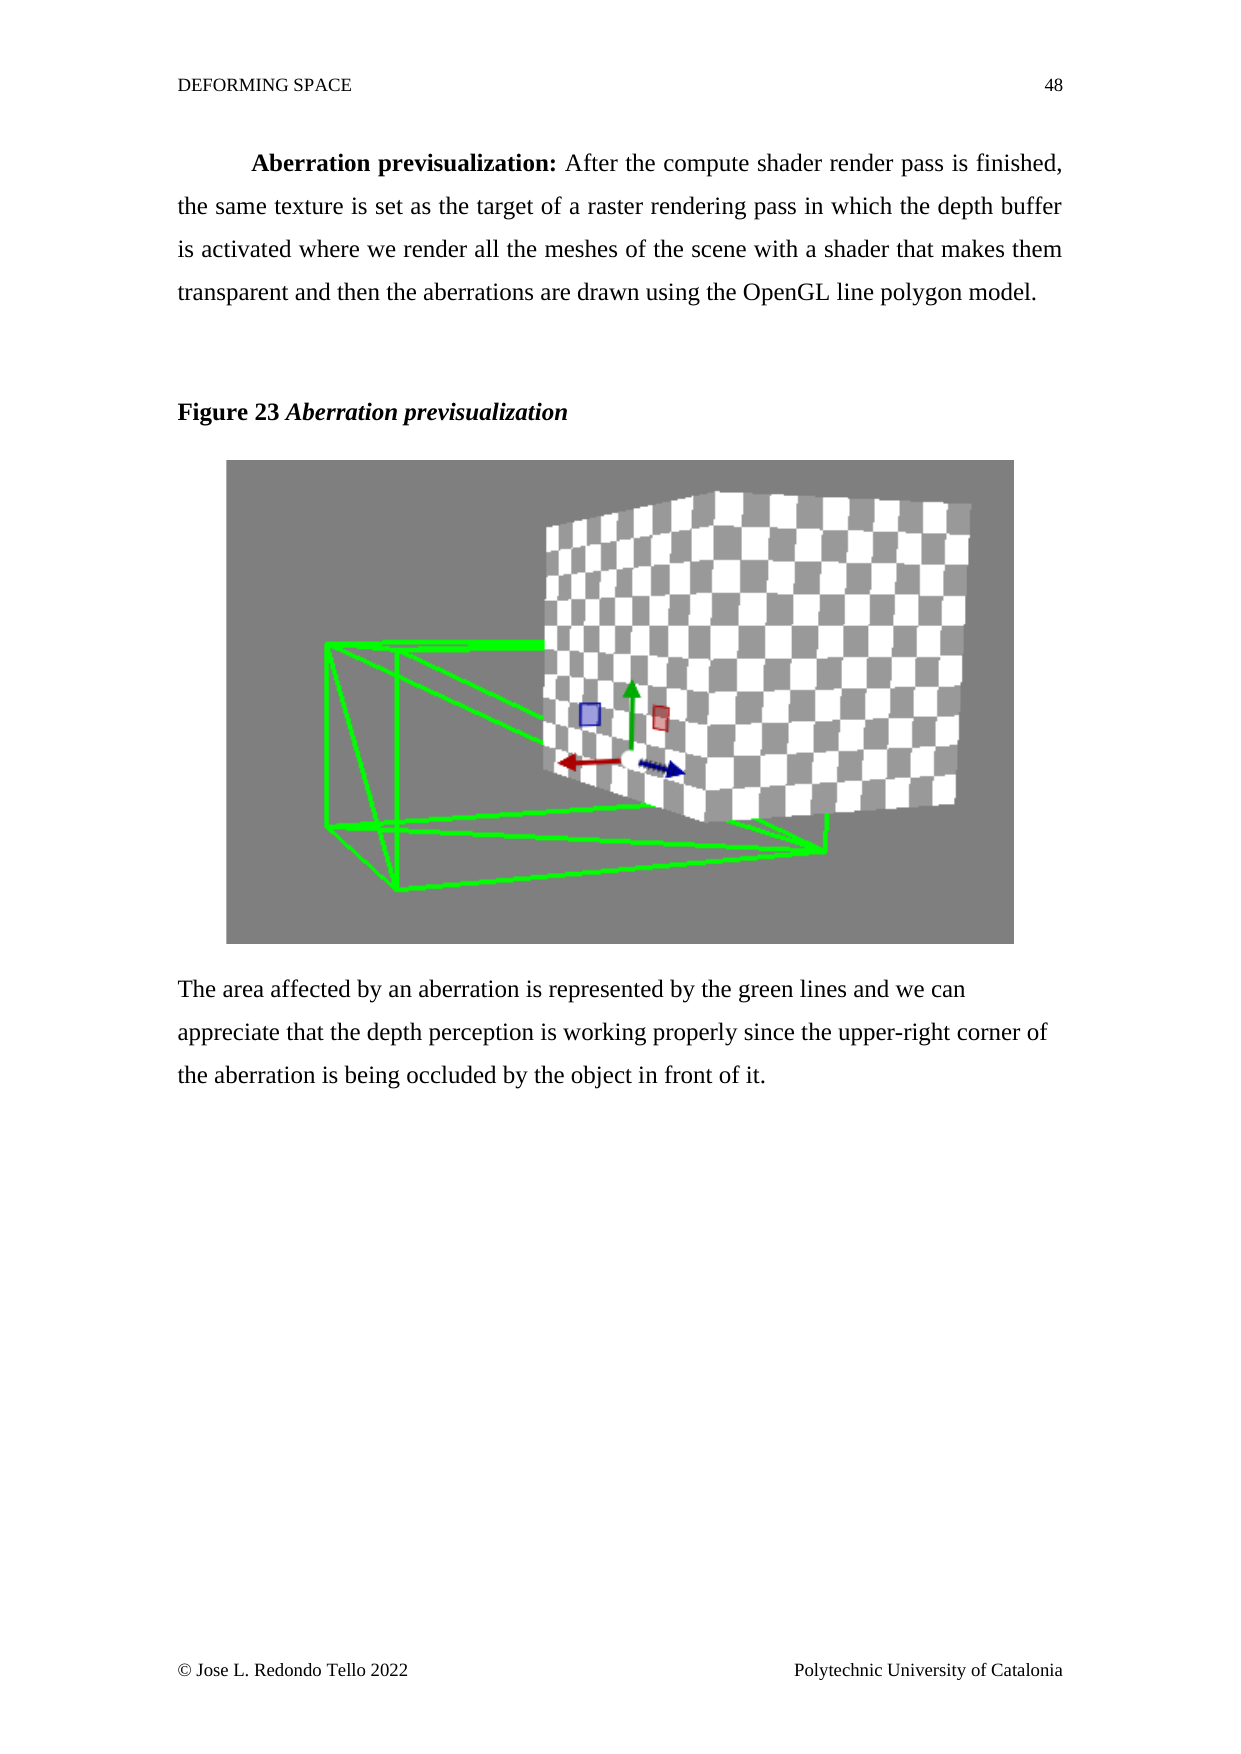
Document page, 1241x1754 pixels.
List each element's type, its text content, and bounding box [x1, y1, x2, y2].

text Figure 23 Aberration previsualization [177, 397, 1063, 425]
picture [226, 460, 1014, 944]
text Aberration previsualization: After the compute shader render pass is finished, the same texture is set as the target of a raster rendering pass in which the depth buffer is activated where we render all the meshes of the scene with a shader that makes them transparent and then the aberrations are drawn using the OpenGL line polygon model. [177, 148, 1063, 306]
text The area affected by an aberration is represented by the green lines and we can appreciate that the depth perception is working properly since the upper-right corner of the aberration is being occluded by the object in front of it. [177, 974, 1063, 1089]
